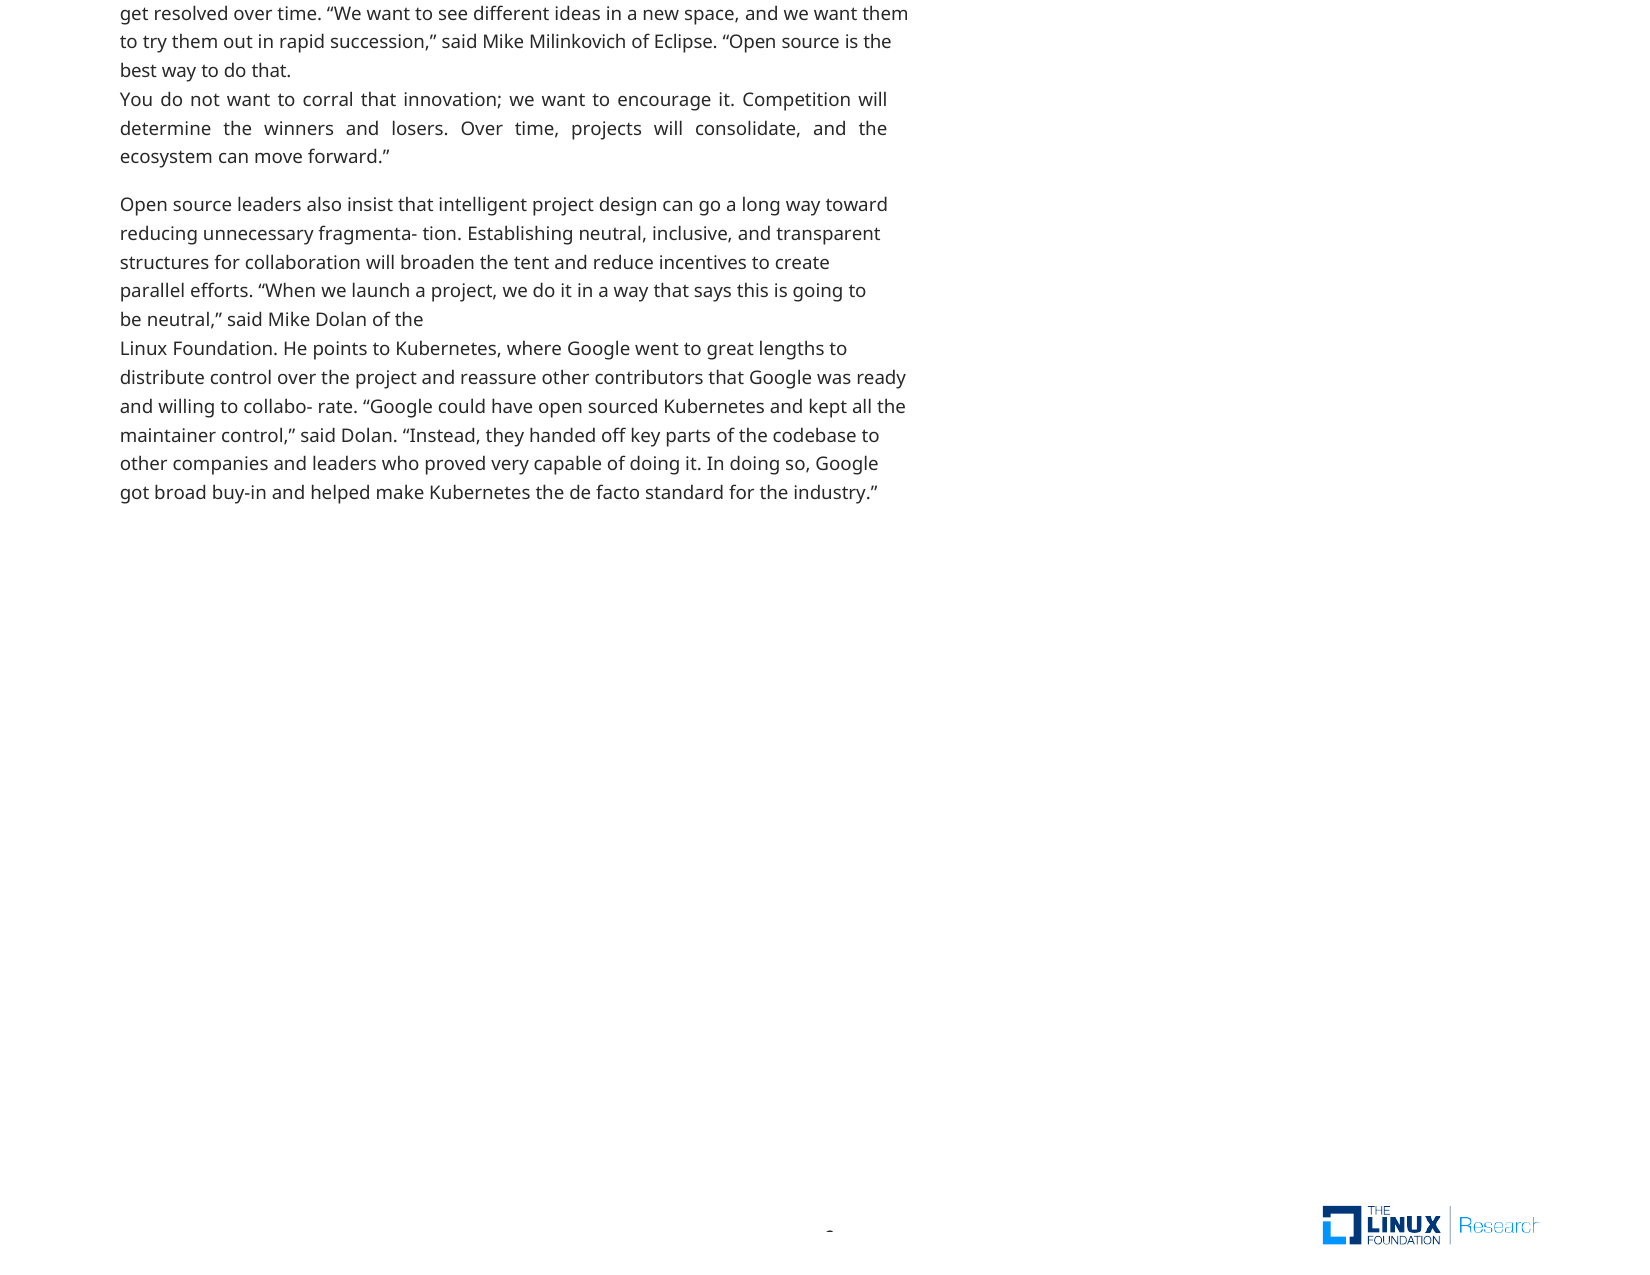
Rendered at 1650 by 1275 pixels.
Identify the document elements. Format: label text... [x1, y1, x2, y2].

text You do not want to corral that innovation; we want to encourage it. Competition will determine the winners and losers. Over time, projects will consolidate, and the ecosystem can move forward.” [119, 86, 888, 169]
text Linux Foundation. He points to Kubernetes, where Google went to great lengths to distribute control over the project and reassure other contributors that Google was ready and willing to collabo- rate. “Google could have open sourced Kubernetes and kept all the maintainer control,” said Dolan. “Instead, they handed off key parts of the codebase to other companies and leaders who proved very capable of doing it. In doing so, Google got broad buy-in and helped make Kubernetes the de facto standard for the industry.” [119, 336, 912, 505]
picture [1460, 1217, 1540, 1233]
picture [1407, 1216, 1441, 1233]
text Open source leaders also insist that intelligent project design can go a long way toward reducing unnecessary fragmenta- tion. Establishing neutral, inclusive, and transparent structures for collaboration will broaden the tent and reduce incentives to create parallel efforts. “When we launch a project, we do it in a way that says this is going to be neutral,” said Mike Dolan of the [119, 192, 892, 332]
text get resolved over time. “We want to see different ideas in a new space, and we want them to try them out in rapid succession,” said Mike Milinkovich of Eclipse. “Open source is the best way to do that. [119, 0, 912, 83]
